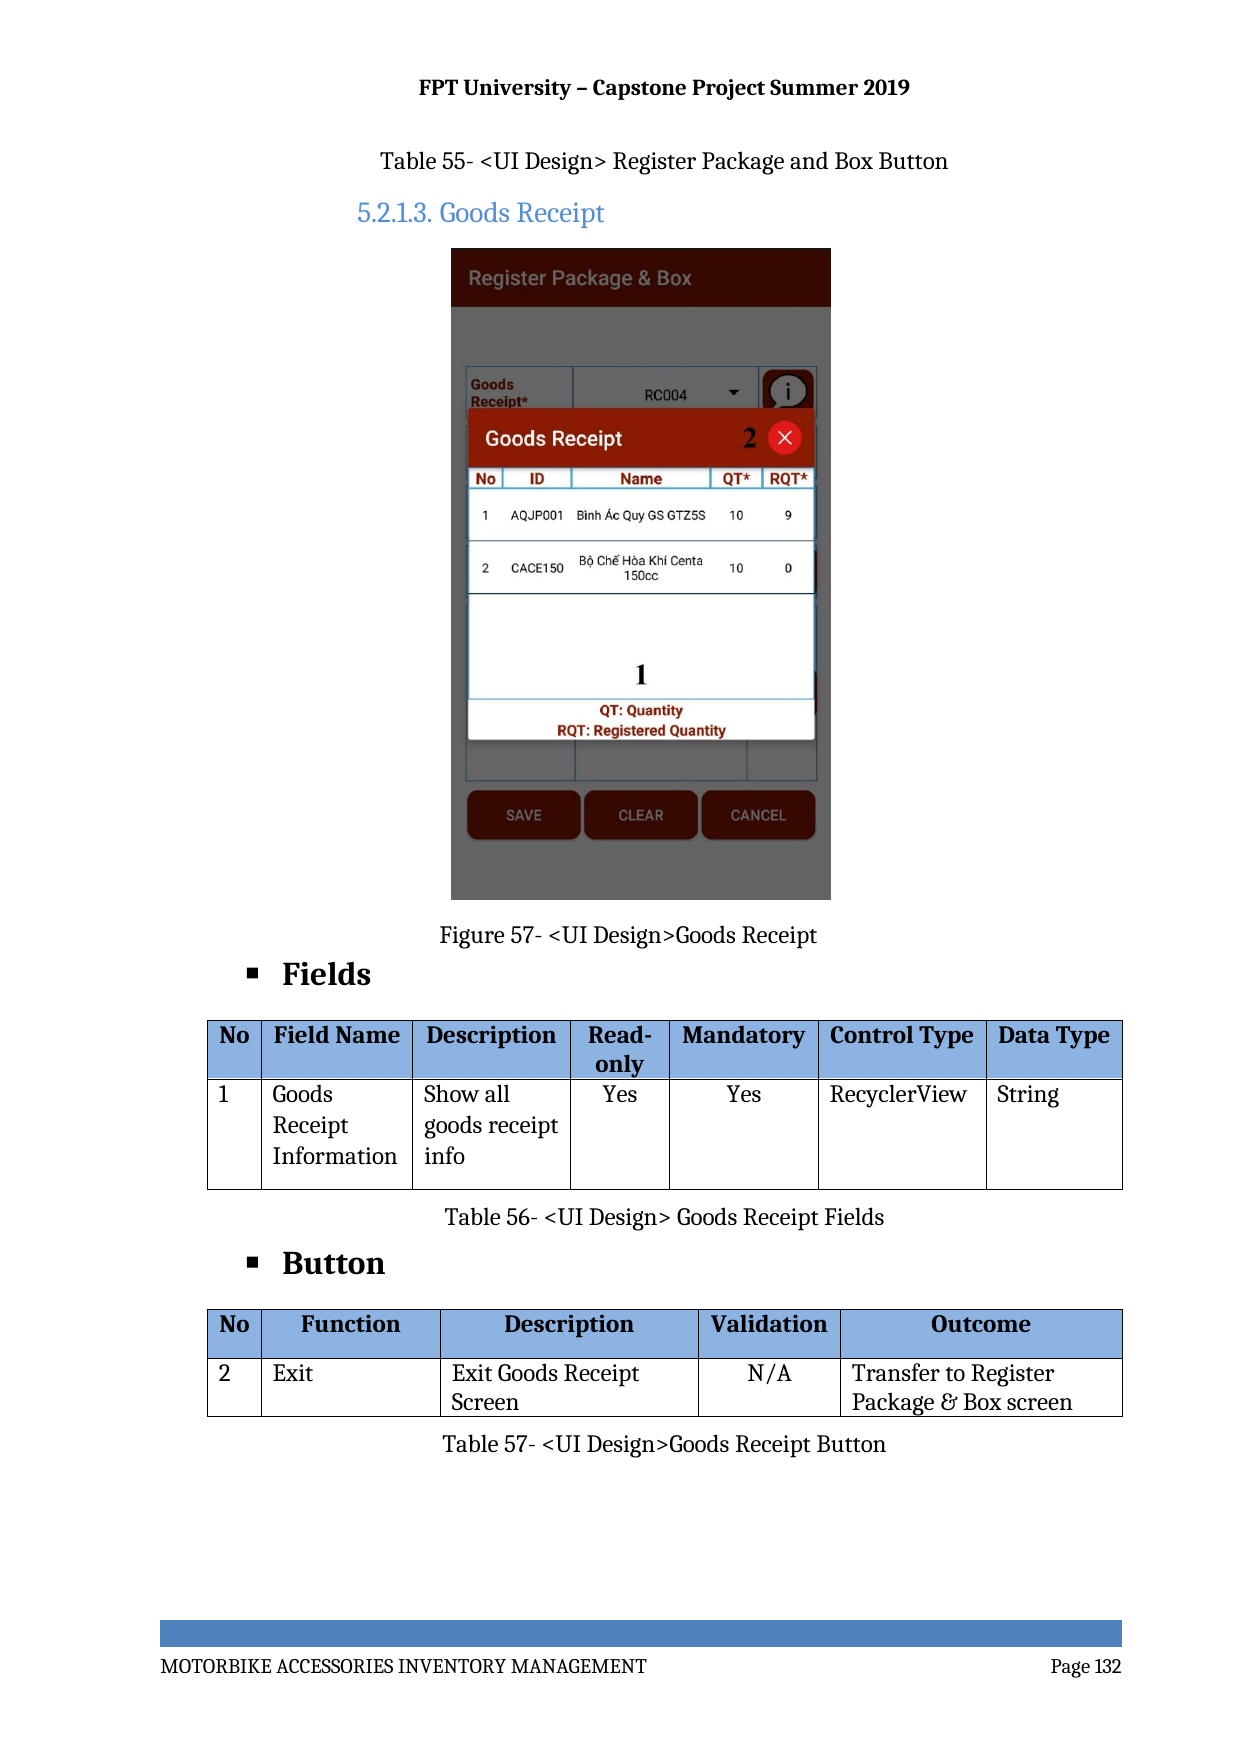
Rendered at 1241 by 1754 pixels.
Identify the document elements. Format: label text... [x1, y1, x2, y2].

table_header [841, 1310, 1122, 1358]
subtitle Goods Receipt [357, 197, 1122, 230]
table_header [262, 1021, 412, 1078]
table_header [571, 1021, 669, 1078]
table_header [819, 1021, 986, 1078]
text Table 58- <UI Design> Register Package and Box Button [207, 147, 1122, 176]
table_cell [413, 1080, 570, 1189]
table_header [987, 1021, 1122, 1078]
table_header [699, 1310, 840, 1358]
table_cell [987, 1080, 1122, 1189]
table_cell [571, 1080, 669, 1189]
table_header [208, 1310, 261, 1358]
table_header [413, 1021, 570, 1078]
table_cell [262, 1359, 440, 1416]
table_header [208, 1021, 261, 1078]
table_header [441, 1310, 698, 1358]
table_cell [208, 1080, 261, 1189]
text Table 59- <UI Design> Goods Receipt Fields [207, 1203, 1122, 1232]
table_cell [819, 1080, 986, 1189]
list Button [244, 1244, 1122, 1282]
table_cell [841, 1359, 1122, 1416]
picture [451, 248, 831, 900]
text Table 60- <UI Design>Goods Receipt Button [207, 1430, 1122, 1458]
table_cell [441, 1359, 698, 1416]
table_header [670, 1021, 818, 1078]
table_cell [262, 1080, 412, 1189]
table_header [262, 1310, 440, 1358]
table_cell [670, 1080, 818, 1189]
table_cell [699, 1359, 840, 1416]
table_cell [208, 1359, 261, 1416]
